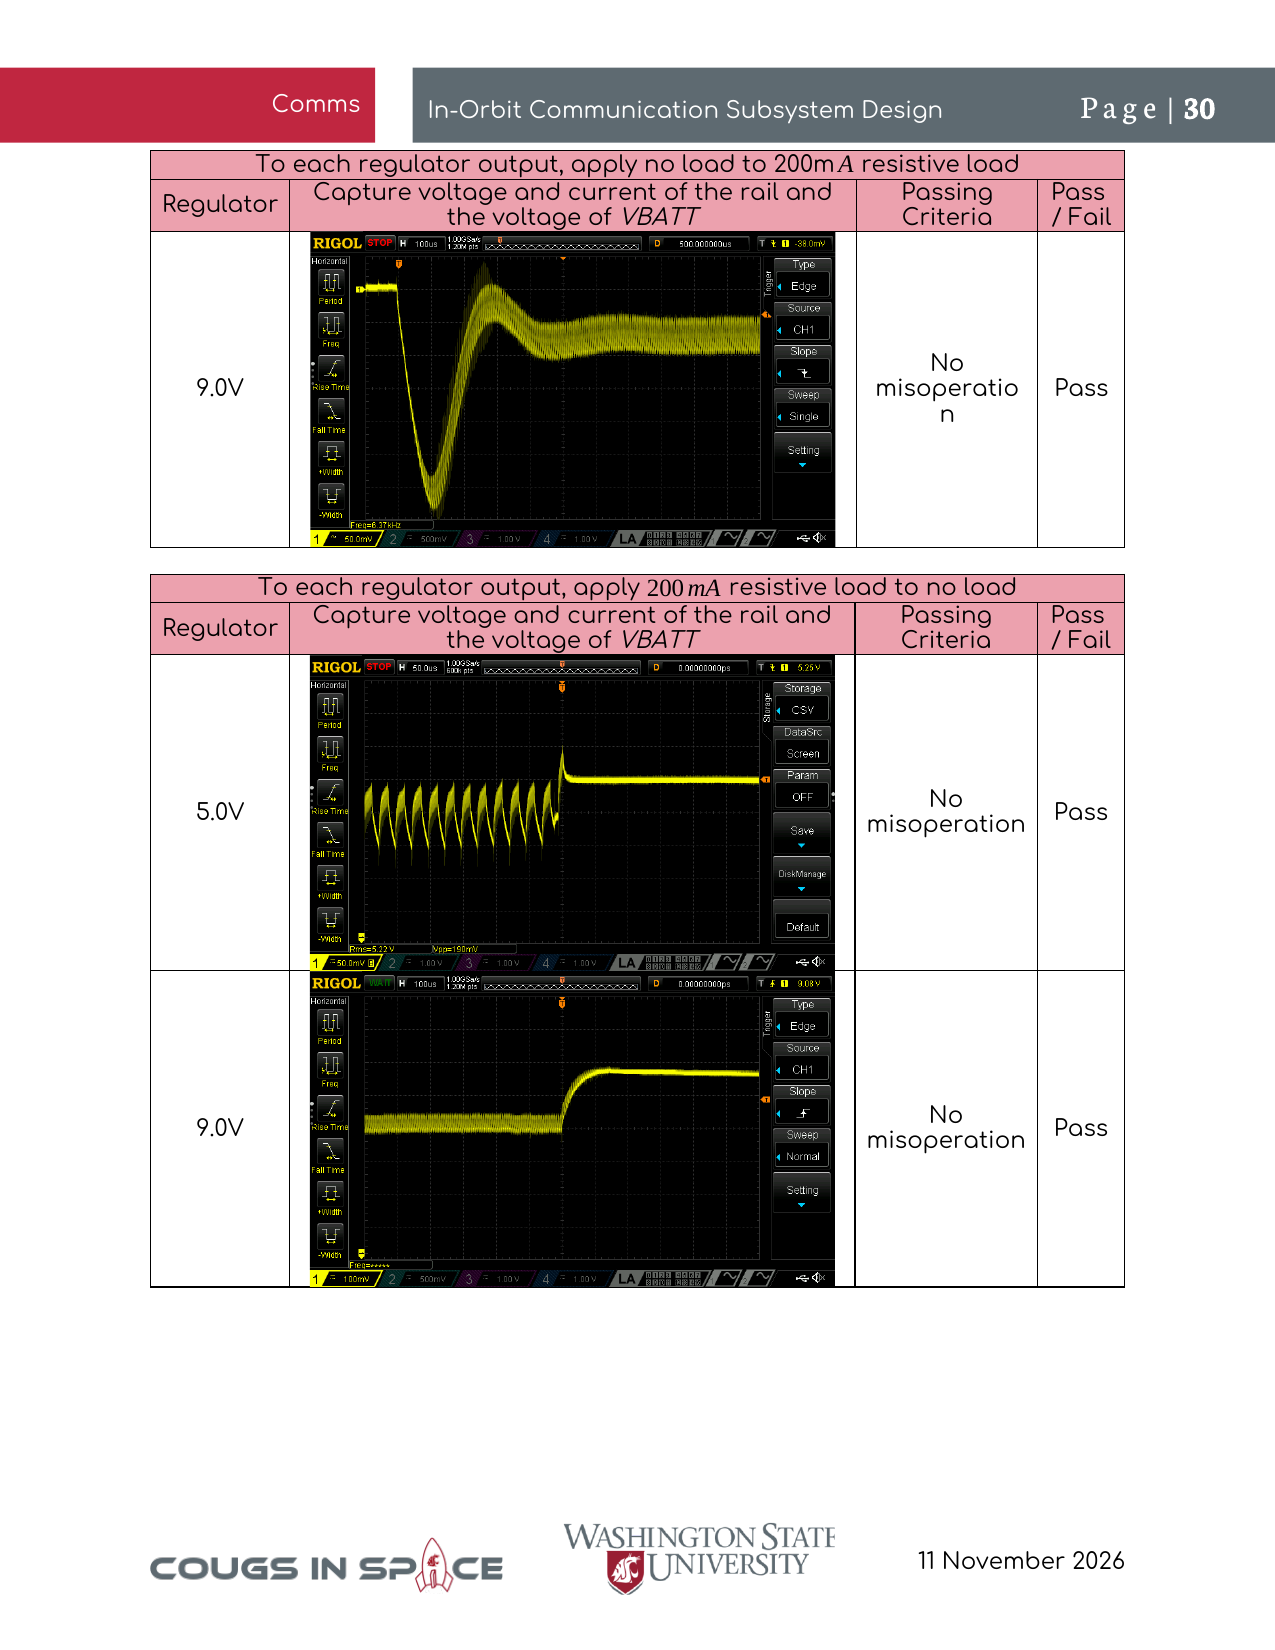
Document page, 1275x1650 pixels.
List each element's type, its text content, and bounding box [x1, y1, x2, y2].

table_cell No misoperation [857, 232, 1037, 547]
table_header To each regulator output, apply no load to 200m resistive load [151, 151, 1124, 179]
table_cell [836, 232, 856, 547]
table_cell Pass / Fail [1038, 603, 1124, 654]
table_cell [835, 655, 854, 970]
table_cell Regulator [151, 180, 289, 231]
table_cell [835, 971, 854, 1286]
table_cell Passing Criteria [856, 603, 1037, 654]
table_cell Pass [1038, 655, 1124, 970]
table_cell 9.0V [151, 971, 289, 1286]
picture [562, 1522, 835, 1594]
table_cell 9.0V [151, 232, 289, 547]
table_cell Pass / Fail [1038, 180, 1124, 231]
table_cell Pass [1038, 971, 1124, 1286]
table_cell [290, 655, 309, 970]
table_cell No misoperation [856, 971, 1037, 1286]
picture [150, 1537, 503, 1594]
table_header To each regulator output, apply resistive load to no load [151, 575, 1124, 602]
table_cell [290, 971, 309, 1286]
table_cell 5.0V [151, 655, 289, 970]
table_cell Regulator [151, 603, 289, 654]
table_cell No misoperation [856, 655, 1037, 970]
table_cell Capture voltage and current of the rail and the voltage of VBATT [290, 603, 854, 654]
table_cell Capture voltage and current of the rail and the voltage of VBATT [290, 180, 856, 231]
table_cell Passing Criteria [857, 180, 1037, 231]
table_cell [290, 232, 310, 547]
picture [309, 655, 835, 1287]
table_cell Pass [1038, 232, 1124, 547]
picture [310, 231, 836, 547]
